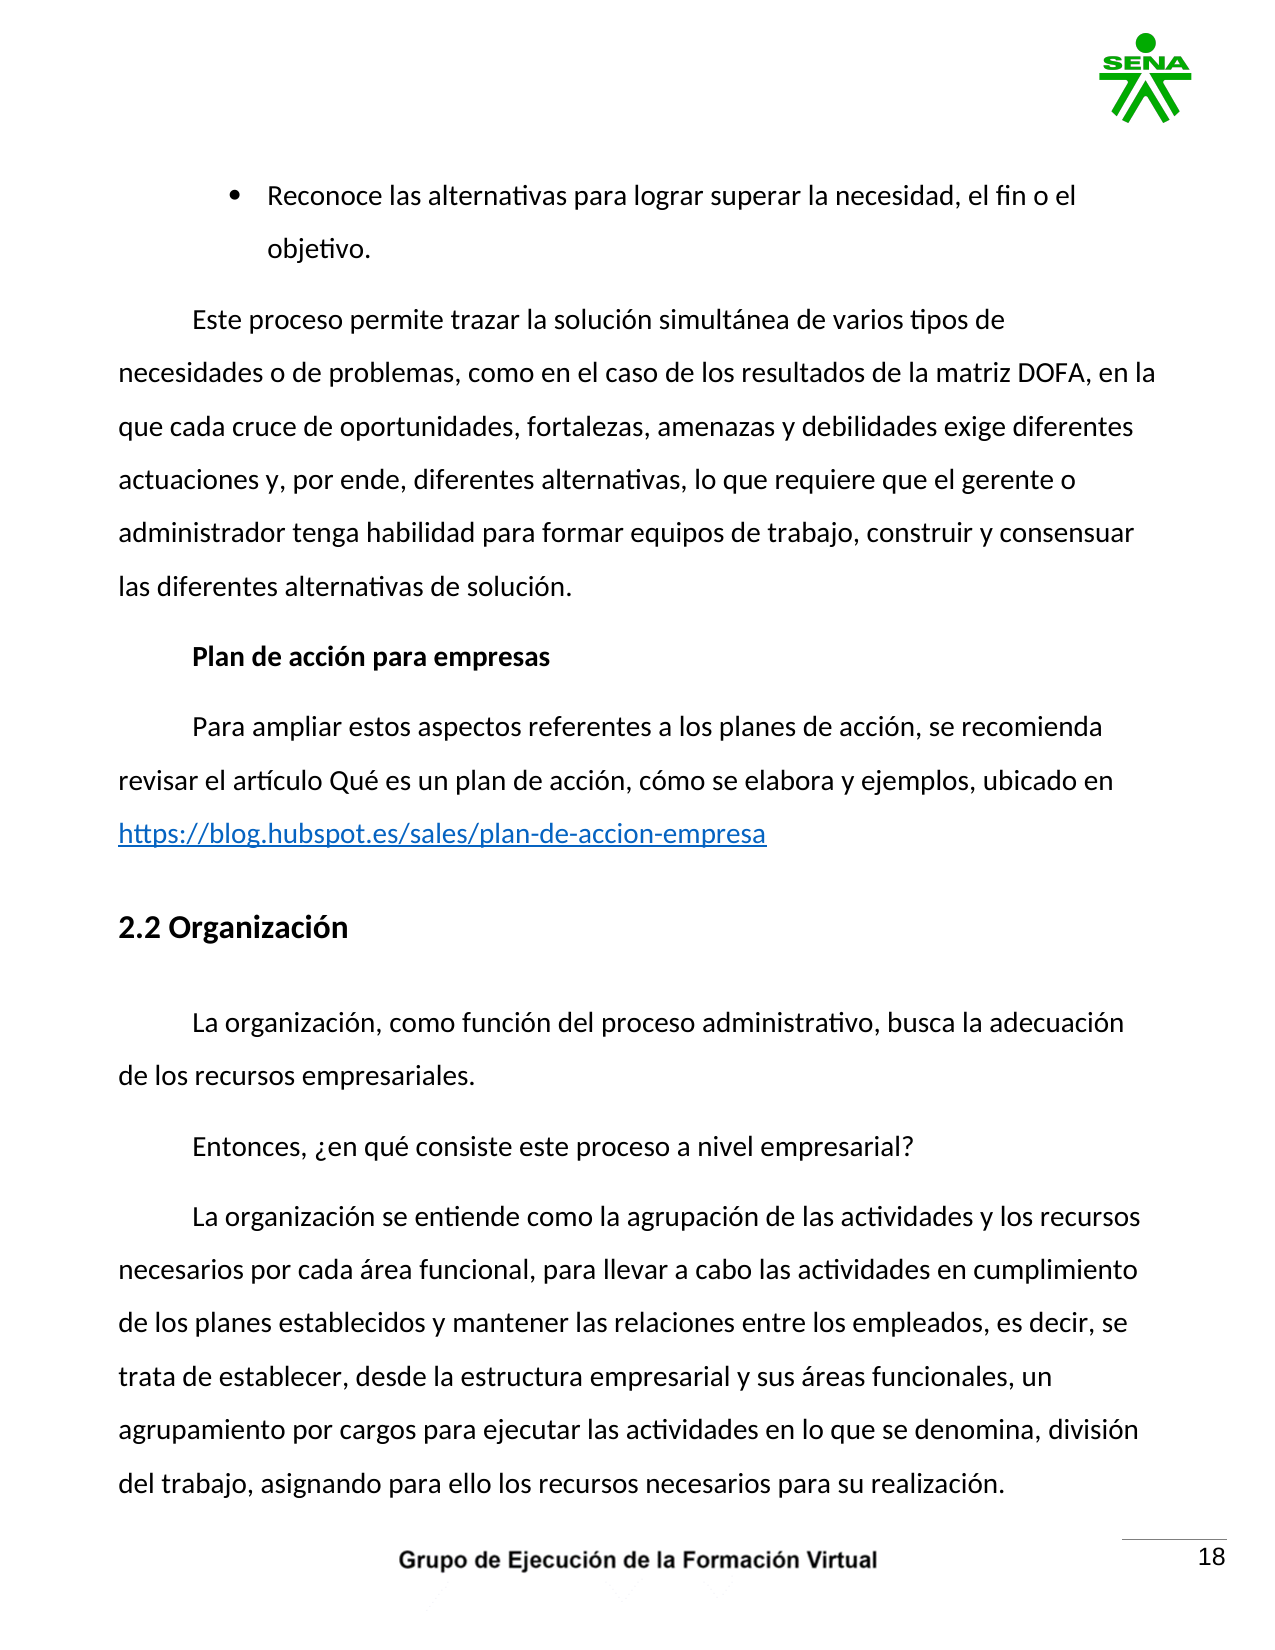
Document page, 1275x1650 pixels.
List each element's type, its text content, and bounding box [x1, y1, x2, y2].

picture [1099, 33, 1192, 123]
text La organización se entiende como la agrupación de las actividades y los recursos necesarios por cada área funcional, para llevar a cabo las actividades en cumplimiento de los planes establecidos y mantener las relaciones entre los empleados, es decir, se trata de establecer, desde la estructura empresarial y sus áreas funcionales, un agrupamiento por cargos para ejecutar las actividades en lo que se denomina, división del trabajo, asignando para ello los recursos necesarios para su realización. [118, 1198, 1157, 1501]
text Para ampliar estos aspectos referentes a los planes de acción, se recomienda revisar el artículo Qué es un plan de acción, cómo se elabora y ejemplos, ubicado en https://blog.hubspot.es/sales/plan-de-accion-empresa [118, 708, 1157, 851]
picture [0, 1500, 1275, 1611]
list Reconoce las alternativas para lograr superar la necesidad, el fin o el objetivo. [229, 177, 1157, 266]
text Entonces, ¿en qué consiste este proceso a nivel empresarial? [118, 1128, 1157, 1163]
text La organización, como función del proceso administrativo, busca la adecuación de los recursos empresariales. [118, 1004, 1157, 1093]
subtitle 2.2 Organización [118, 906, 1157, 947]
text Este proceso permite trazar la solución simultánea de varios tipos de necesidades o de problemas, como en el caso de los resultados de la matriz DOFA, en la que cada cruce de oportunidades, fortalezas, amenazas y debilidades exige diferentes actuaciones y, por ende, diferentes alternativas, lo que requiere que el gerente o administrador tenga habilidad para formar equipos de trabajo, construir y consensuar las diferentes alternativas de solución. [118, 301, 1157, 603]
text Plan de acción para empresas [118, 638, 1157, 674]
